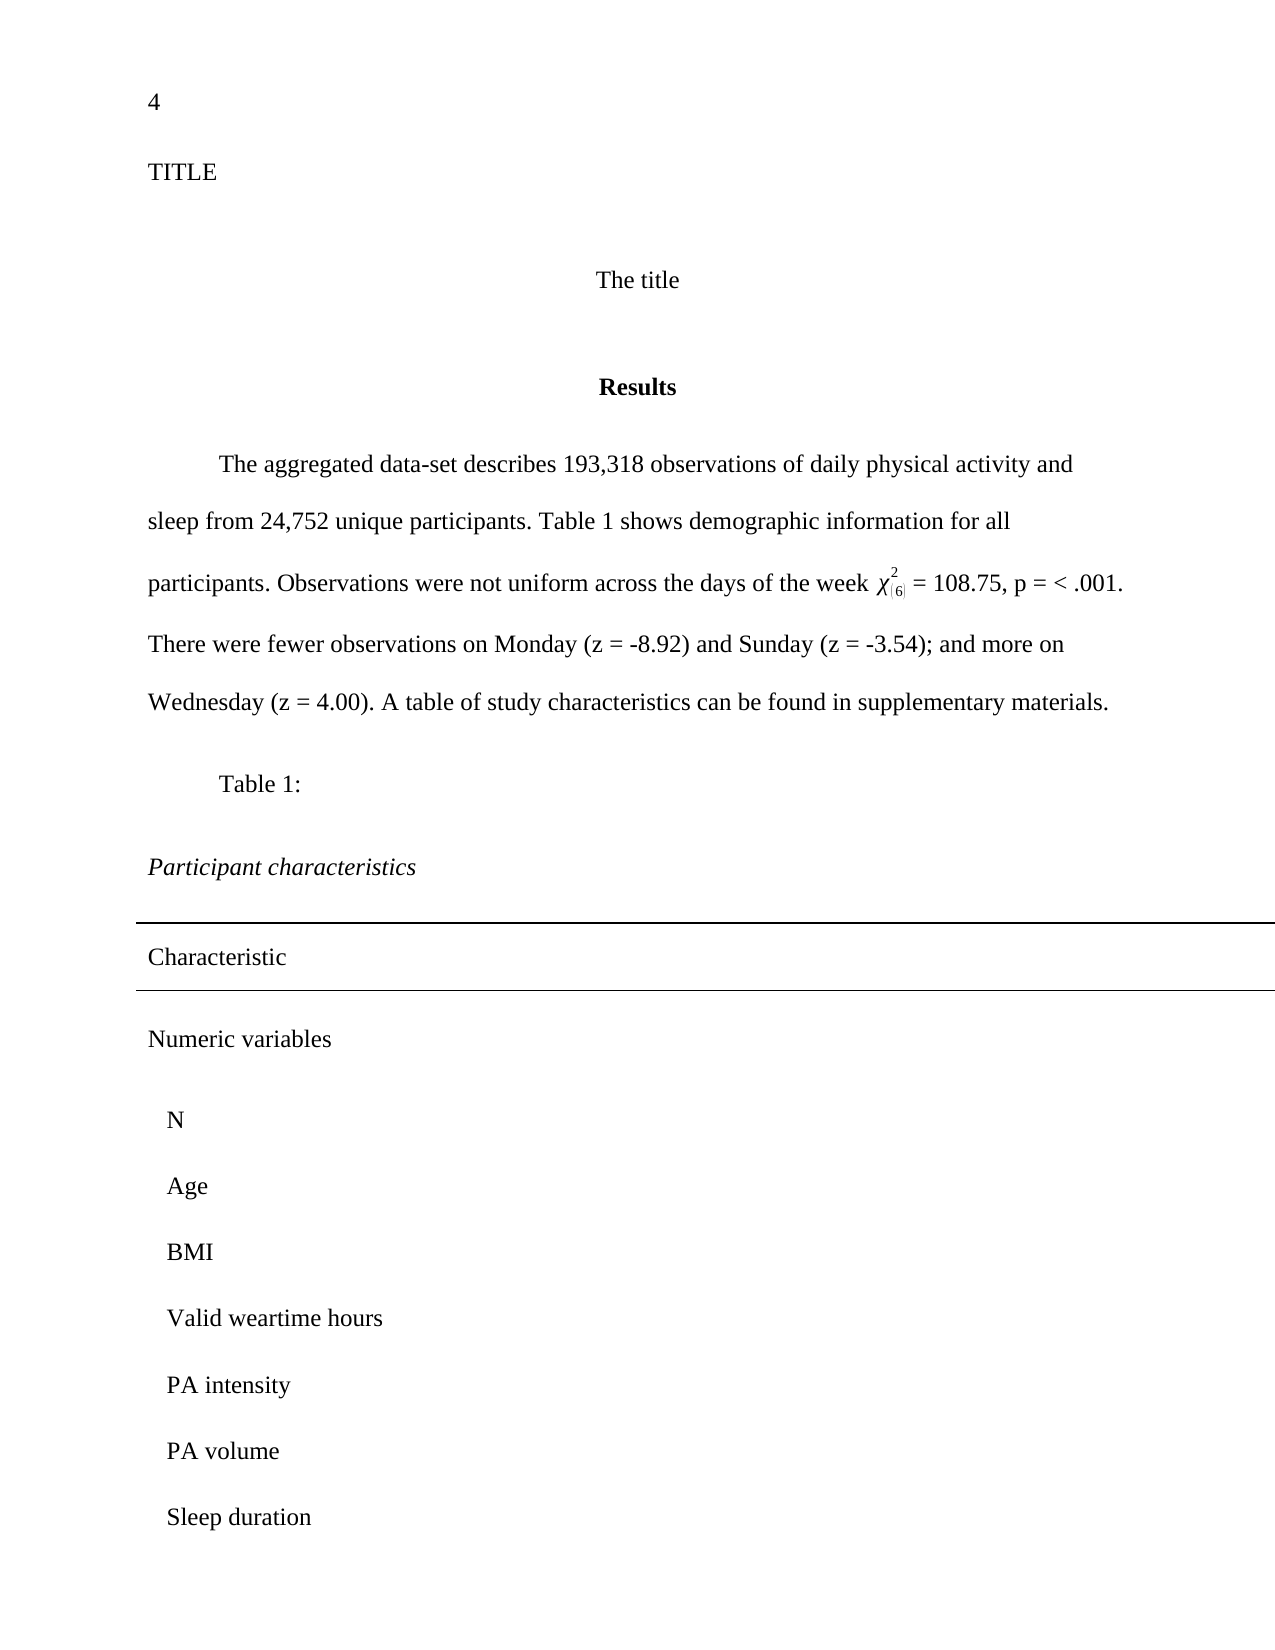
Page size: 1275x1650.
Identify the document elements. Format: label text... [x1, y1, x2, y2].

table_cell Age [136, 1152, 1274, 1218]
subtitle Results [148, 372, 1127, 401]
table_cell PA volume [136, 1417, 1274, 1483]
table_cell Numeric variables [136, 991, 1274, 1086]
table_cell N [136, 1086, 1274, 1152]
table_cell PA intensity [136, 1351, 1274, 1417]
table_header Characteristic [136, 924, 1274, 990]
text The title [148, 265, 1127, 294]
text Participant characteristics [148, 852, 1127, 880]
table_cell BMI [136, 1219, 1274, 1285]
text The aggregated data-set describes 193,318 observations of daily physical activity and sleep from 24,752 unique participants. Table 1 shows demographic information for all participants. Observations were not uniform across the days of the week = 108.75, p = < .001. There were fewer observations on Monday (z = -8.92) and Sunday (z = -3.54); and more on Wednesday (z = 4.00). A table of study characteristics can be found in supplementary materials. [148, 449, 1127, 715]
table_cell Valid weartime hours [136, 1285, 1274, 1351]
table_cell Sleep duration [136, 1484, 1274, 1531]
text Table 1: [148, 769, 1127, 798]
